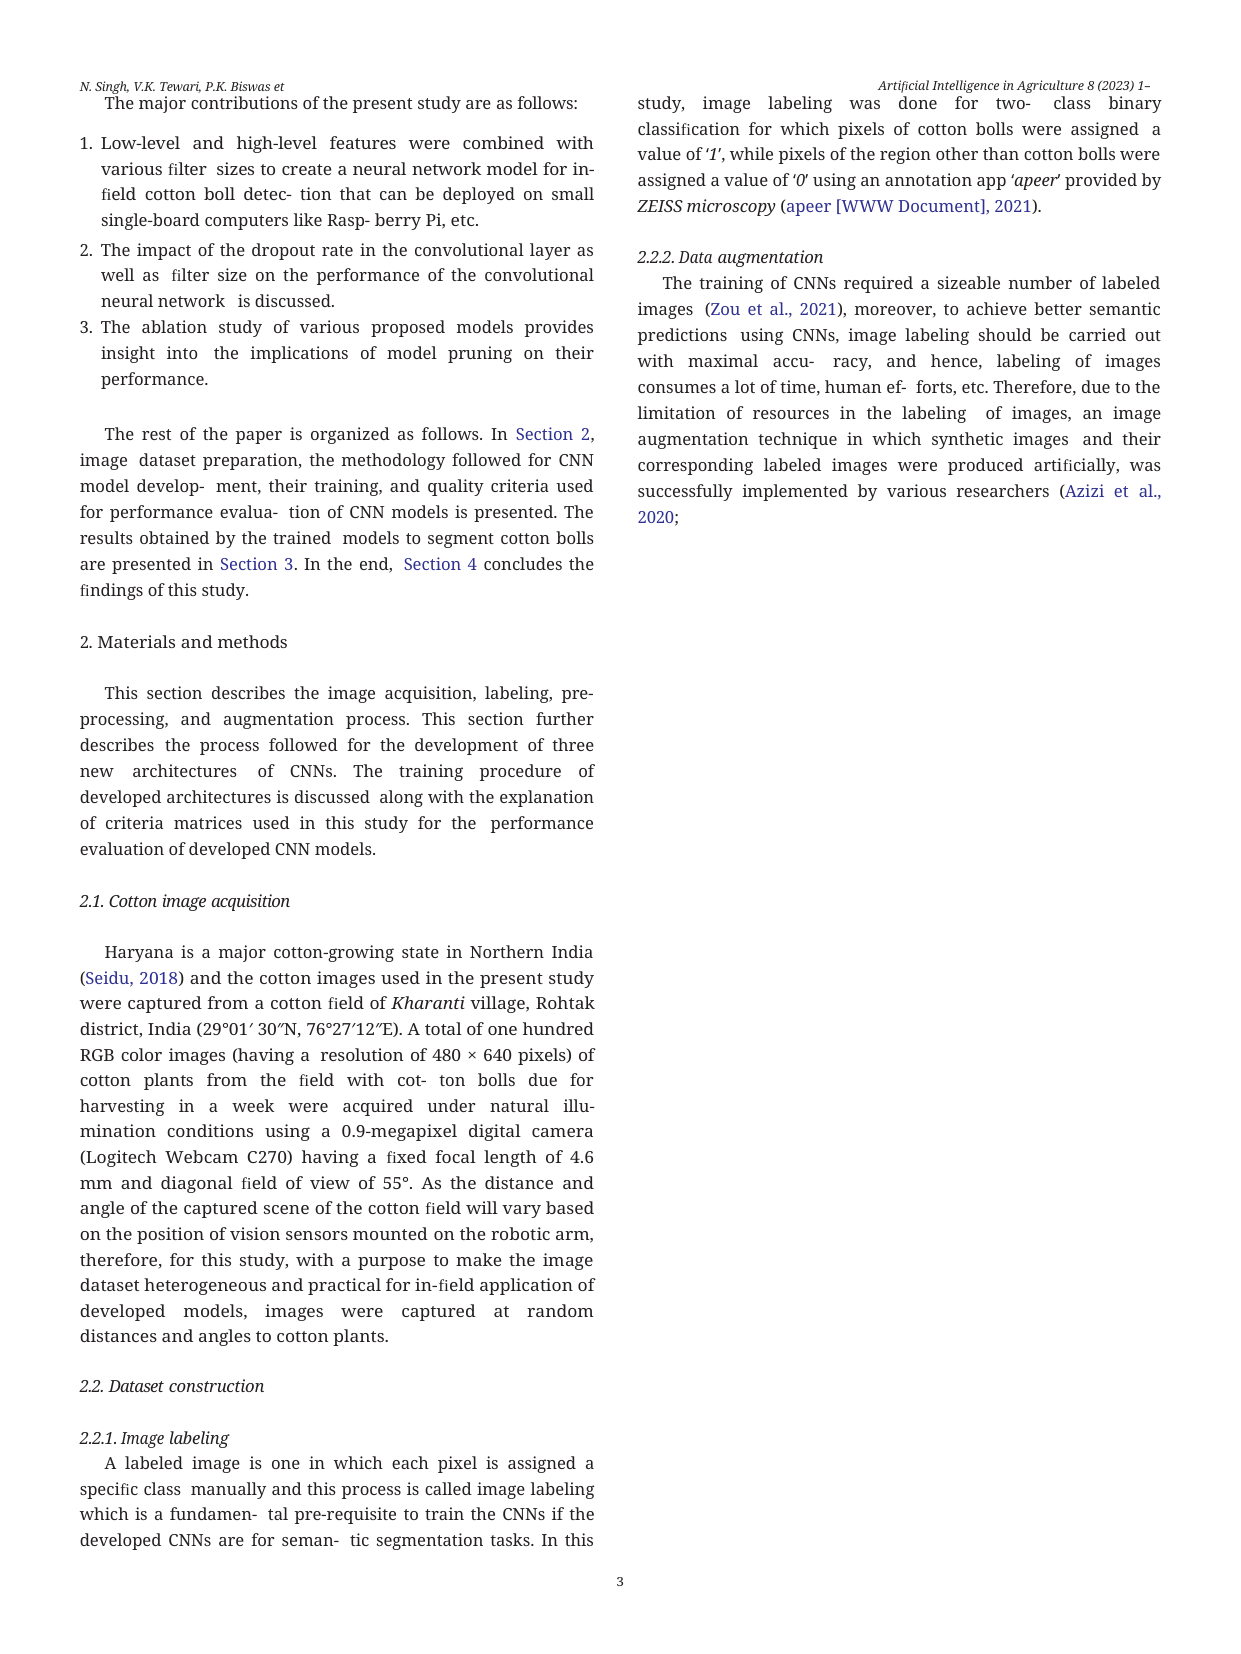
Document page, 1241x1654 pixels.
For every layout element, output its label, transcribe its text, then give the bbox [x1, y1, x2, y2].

text Haryana is a major cotton-growing state in Northern India (Seidu, 2018) and the cotton images used in the present study were captured from a cotton field of Kharanti village, Rohtak district, India (29°01′ 30″N, 76°27′12″E). A total of one hundred RGB color images (having a resolution of 480 × 640 pixels) of cotton plants from the field with cot- ton bolls due for harvesting in a week were acquired under natural illu- mination conditions using a 0.9-megapixel digital camera (Logitech Webcam C270) having a fixed focal length of 4.6 mm and diagonal field of view of 55°. As the distance and angle of the captured scene of the cotton field will vary based on the position of vision sensors mounted on the robotic arm, therefore, for this study, with a purpose to make the image dataset heterogeneous and practical for in-field application of developed models, images were captured at random distances and angles to cotton plants. [79, 941, 594, 1348]
list Dataset construction [79, 1375, 607, 1398]
list Data augmentation [637, 246, 1173, 269]
text The rest of the paper is organized as follows. In Section 2, image dataset preparation, the methodology followed for CNN model develop- ment, their training, and quality criteria used for performance evalua- tion of CNN models is presented. The results obtained by the trained models to segment cotton bolls are presented in Section 3. In the end, Section 4 concludes the findings of this study. [79, 423, 594, 602]
list Materials and methods [79, 630, 607, 653]
text This section describes the image acquisition, labeling, pre- processing, and augmentation process. This section further describes the process followed for the development of three new architectures of CNNs. The training procedure of developed architectures is discussed along with the explanation of criteria matrices used in this study for the performance evaluation of developed CNN models. [79, 681, 594, 860]
list Low-level and high-level features were combined with various filter sizes to create a neural network model for in-field cotton boll detec- tion that can be deployed on small single-board computers like Rasp- berry Pi, etc. [79, 132, 594, 231]
text The major contributions of the present study are as follows: [104, 92, 607, 114]
list The impact of the dropout rate in the convolutional layer as well as filter size on the performance of the convolutional neural network is discussed. [79, 238, 594, 312]
text The training of CNNs required a sizeable number of labeled images (Zou et al., 2021), moreover, to achieve better semantic predictions using CNNs, image labeling should be carried out with maximal accu- racy, and hence, labeling of images consumes a lot of time, human ef- forts, etc. Therefore, due to the limitation of resources in the labeling of images, an image augmentation technique in which synthetic images and their corresponding labeled images were produced artificially, was successfully implemented by various researchers (Azizi et al., 2020; [637, 271, 1161, 528]
list Cotton image acquisition [79, 889, 607, 912]
text A labeled image is one in which each pixel is assigned a specific class manually and this process is called image labeling which is a fundamen- tal pre-requisite to train the CNNs if the developed CNNs are for seman- tic segmentation tasks. In this study, image labeling was done for two- class binary classification for which pixels of cotton bolls were assigned a value of ‘1’, while pixels of the region other than cotton bolls were assigned a value of ‘0’ using an annotation app ‘apeer’ provided by ZEISS microscopy (apeer [WWW Document], 2021). [79, 1451, 594, 1551]
list The ablation study of various proposed models provides insight into the implications of model pruning on their performance. [79, 315, 594, 390]
text A labeled image is one in which each pixel is assigned a specific class manually and this process is called image labeling which is a fundamen- tal pre-requisite to train the CNNs if the developed CNNs are for seman- tic segmentation tasks. In this study, image labeling was done for two- class binary classification for which pixels of cotton bolls were assigned a value of ‘1’, while pixels of the region other than cotton bolls were assigned a value of ‘0’ using an annotation app ‘apeer’ provided by ZEISS microscopy (apeer [WWW Document], 2021). [637, 92, 1161, 217]
list Image labeling [79, 1426, 607, 1449]
